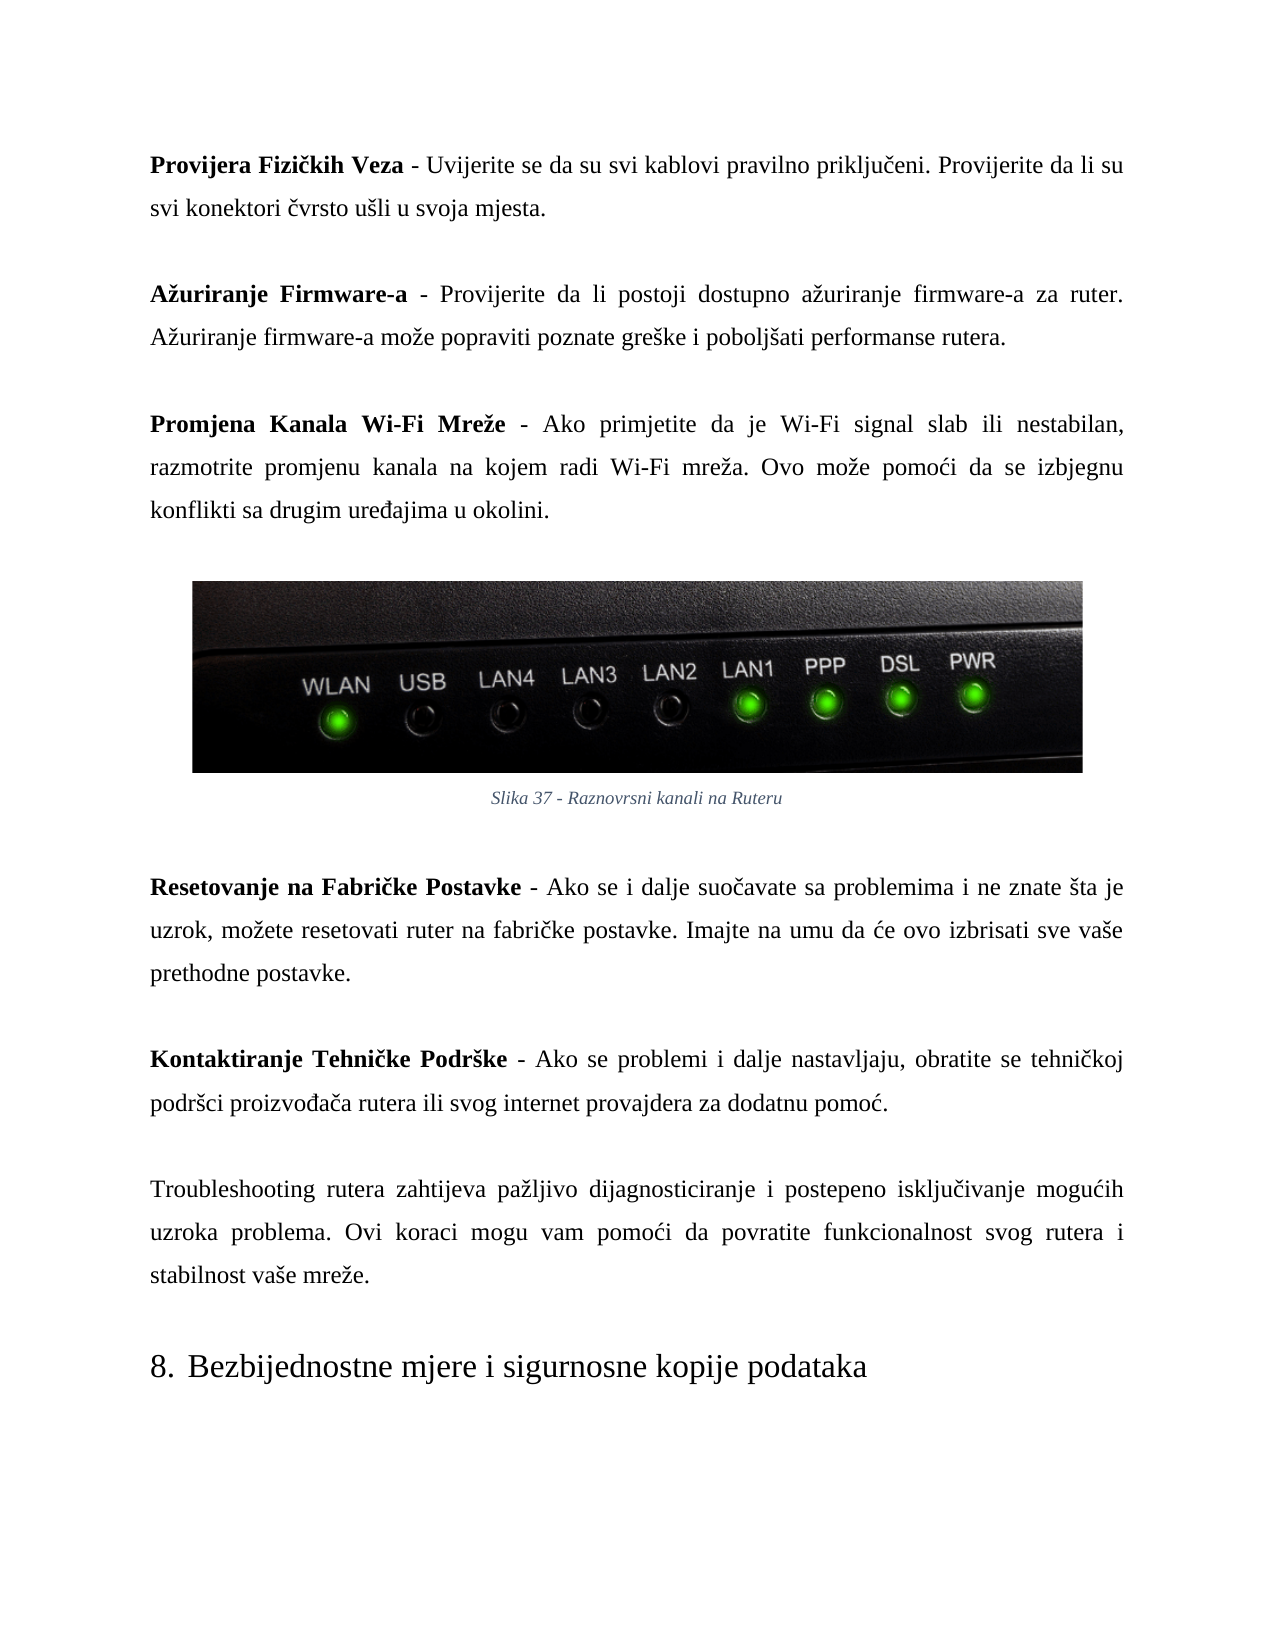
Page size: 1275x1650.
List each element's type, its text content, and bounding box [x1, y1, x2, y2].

text Promjena Kanala Wi-Fi Mreže - Ako primjetite da je Wi-Fi signal slab ili nestabilan, razmotrite promjenu kanala na kojem radi Wi-Fi mreža. Ovo može pomoći da se izbjegnu konflikti sa drugim uređajima u okolini. [150, 409, 1125, 524]
text Troubleshooting rutera zahtijeva pažljivo dijagnosticiranje i postepeno isključivanje mogućih uzroka problema. Ovi koraci mogu vam pomoći da povratite funkcionalnost svog rutera i stabilnost vaše mreže. [150, 1174, 1125, 1289]
text Slika 37 - Raznovrsni kanali na Ruteru [150, 787, 1125, 808]
text Ažuriranje Firmware-a - Provijerite da li postoji dostupno ažuriranje firmware-a za ruter. Ažuriranje firmware-a može popraviti poznate greške i poboljšati performanse rutera. [150, 279, 1125, 351]
text Kontaktiranje Tehničke Podrške - Ako se problemi i dalje nastavljaju, obratite se tehničkoj podršci proizvođača rutera ili svog internet provajdera za dodatnu pomoć. [150, 1044, 1125, 1116]
subtitle Bezbijednostne mjere i sigurnosne kopije podataka [150, 1346, 1125, 1385]
text Provijera Fizičkih Veza - Uvijerite se da su svi kablovi pravilno priključeni. Provijerite da li su svi konektori čvrsto ušli u svoja mjesta. [150, 150, 1125, 222]
picture [192, 581, 1083, 773]
text Resetovanje na Fabričke Postavke - Ako se i dalje suočavate sa problemima i ne znate šta je uzrok, možete resetovati ruter na fabričke postavke. Imajte na umu da će ovo izbrisati sve vaše prethodne postavke. [150, 872, 1125, 987]
